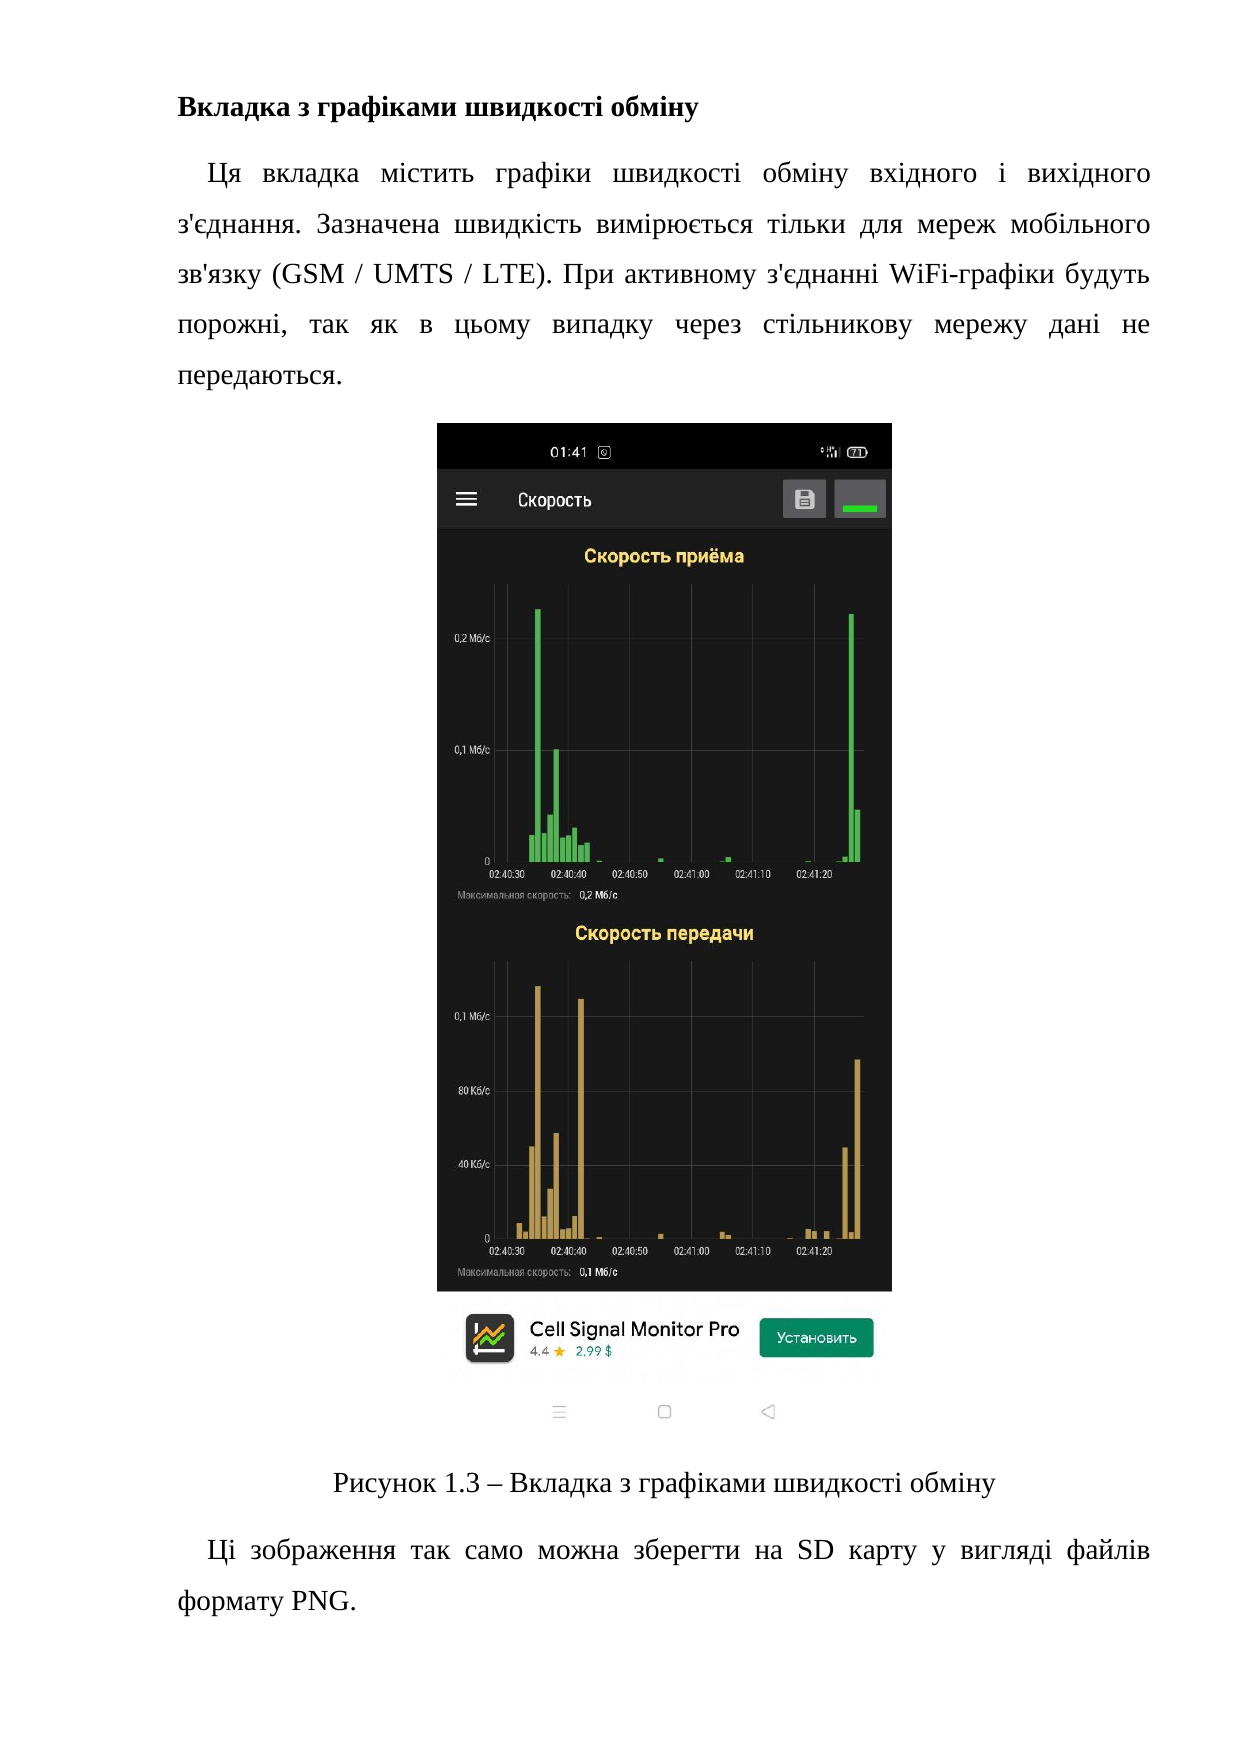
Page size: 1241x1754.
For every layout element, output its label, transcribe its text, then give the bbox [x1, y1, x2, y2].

text Ці зображення так само можна зберегти на SD карту у вигляді файлів формату PNG. [177, 1532, 1152, 1616]
text Вкладка з графіками швидкості обміну [177, 89, 1152, 122]
text Ця вкладка містить графіки швидкості обміну вхідного і вихідного з'єднання. Зазначена швидкість вимірюється тільки для мереж мобільного зв'язку (GSM / UMTS / LTE). При активному з'єднанні WiFi-графіки будуть порожні, так як в цьому випадку через стільникову мережу дані не передаються. [177, 156, 1152, 390]
picture [437, 423, 892, 1435]
text Рисунок 1.3 – Вкладка з графіками швидкості обміну [177, 1465, 1152, 1499]
